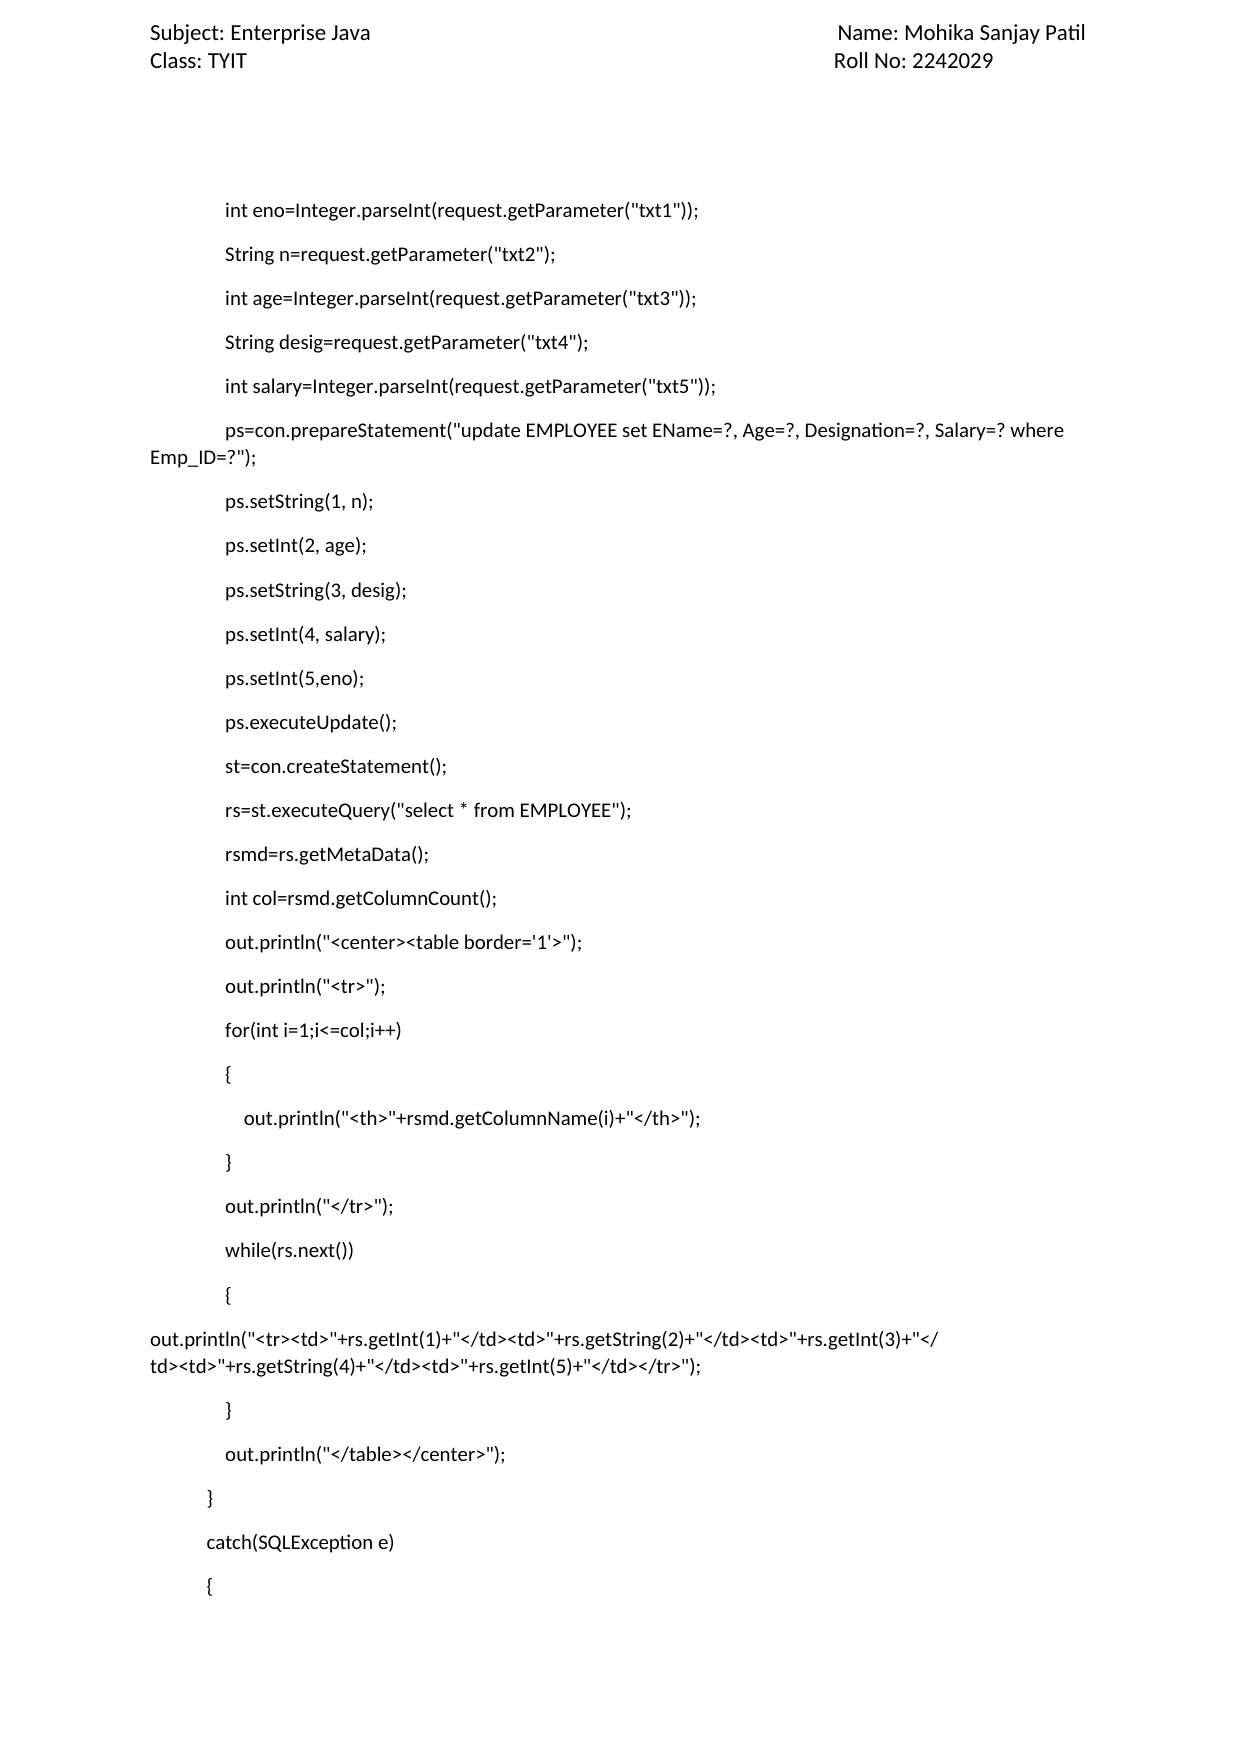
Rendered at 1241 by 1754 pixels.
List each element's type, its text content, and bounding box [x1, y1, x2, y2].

text int eno=Integer.parseInt(request.getParameter("txt1")); [150, 197, 1090, 222]
text ps.setInt(5,eno); [150, 665, 1090, 690]
text } [150, 1485, 1090, 1511]
text while(rs.next()) [150, 1238, 1090, 1263]
text { [150, 1282, 1090, 1307]
text ps.setString(3, desig); [150, 577, 1090, 602]
text } [150, 1397, 1090, 1423]
text out.println("<tr><td>"+rs.getInt(1)+"</td><td>"+rs.getString(2)+"</td><td>"+rs.getInt(3)+"</td><td>"+rs.getString(4)+"</td><td>"+rs.getInt(5)+"</td></tr>"); [150, 1326, 1090, 1379]
text } [150, 1149, 1090, 1175]
text out.println("<tr>"); [150, 973, 1090, 999]
text for(int i=1;i<=col;i++) [150, 1017, 1090, 1043]
text catch(SQLException e) [150, 1529, 1090, 1555]
text rs=st.executeQuery("select * from EMPLOYEE"); [150, 797, 1090, 822]
text int salary=Integer.parseInt(request.getParameter("txt5")); [150, 373, 1090, 398]
text String desig=request.getParameter("txt4"); [150, 329, 1090, 354]
text rsmd=rs.getMetaData(); [150, 841, 1090, 867]
text ps.executeUpdate(); [150, 709, 1090, 734]
text st=con.createStatement(); [150, 753, 1090, 778]
text out.println("</table></center>"); [150, 1441, 1090, 1467]
text ps.setInt(2, age); [150, 533, 1090, 558]
text int age=Integer.parseInt(request.getParameter("txt3")); [150, 285, 1090, 310]
text out.println("</tr>"); [150, 1194, 1090, 1219]
text out.println("<th>"+rsmd.getColumnName(i)+"</th>"); [150, 1106, 1090, 1131]
text ps=con.prepareStatement("update EMPLOYEE set EName=?, Age=?, Designation=?, Salary=? where Emp_ID=?"); [150, 417, 1090, 470]
text ps.setString(1, n); [150, 489, 1090, 514]
text ps.setInt(4, salary); [150, 621, 1090, 646]
text { [150, 1061, 1090, 1087]
text int col=rsmd.getColumnCount(); [150, 885, 1090, 911]
text String n=request.getParameter("txt2"); [150, 241, 1090, 266]
text out.println("<center><table border='1'>"); [150, 929, 1090, 955]
text { [150, 1573, 1090, 1599]
